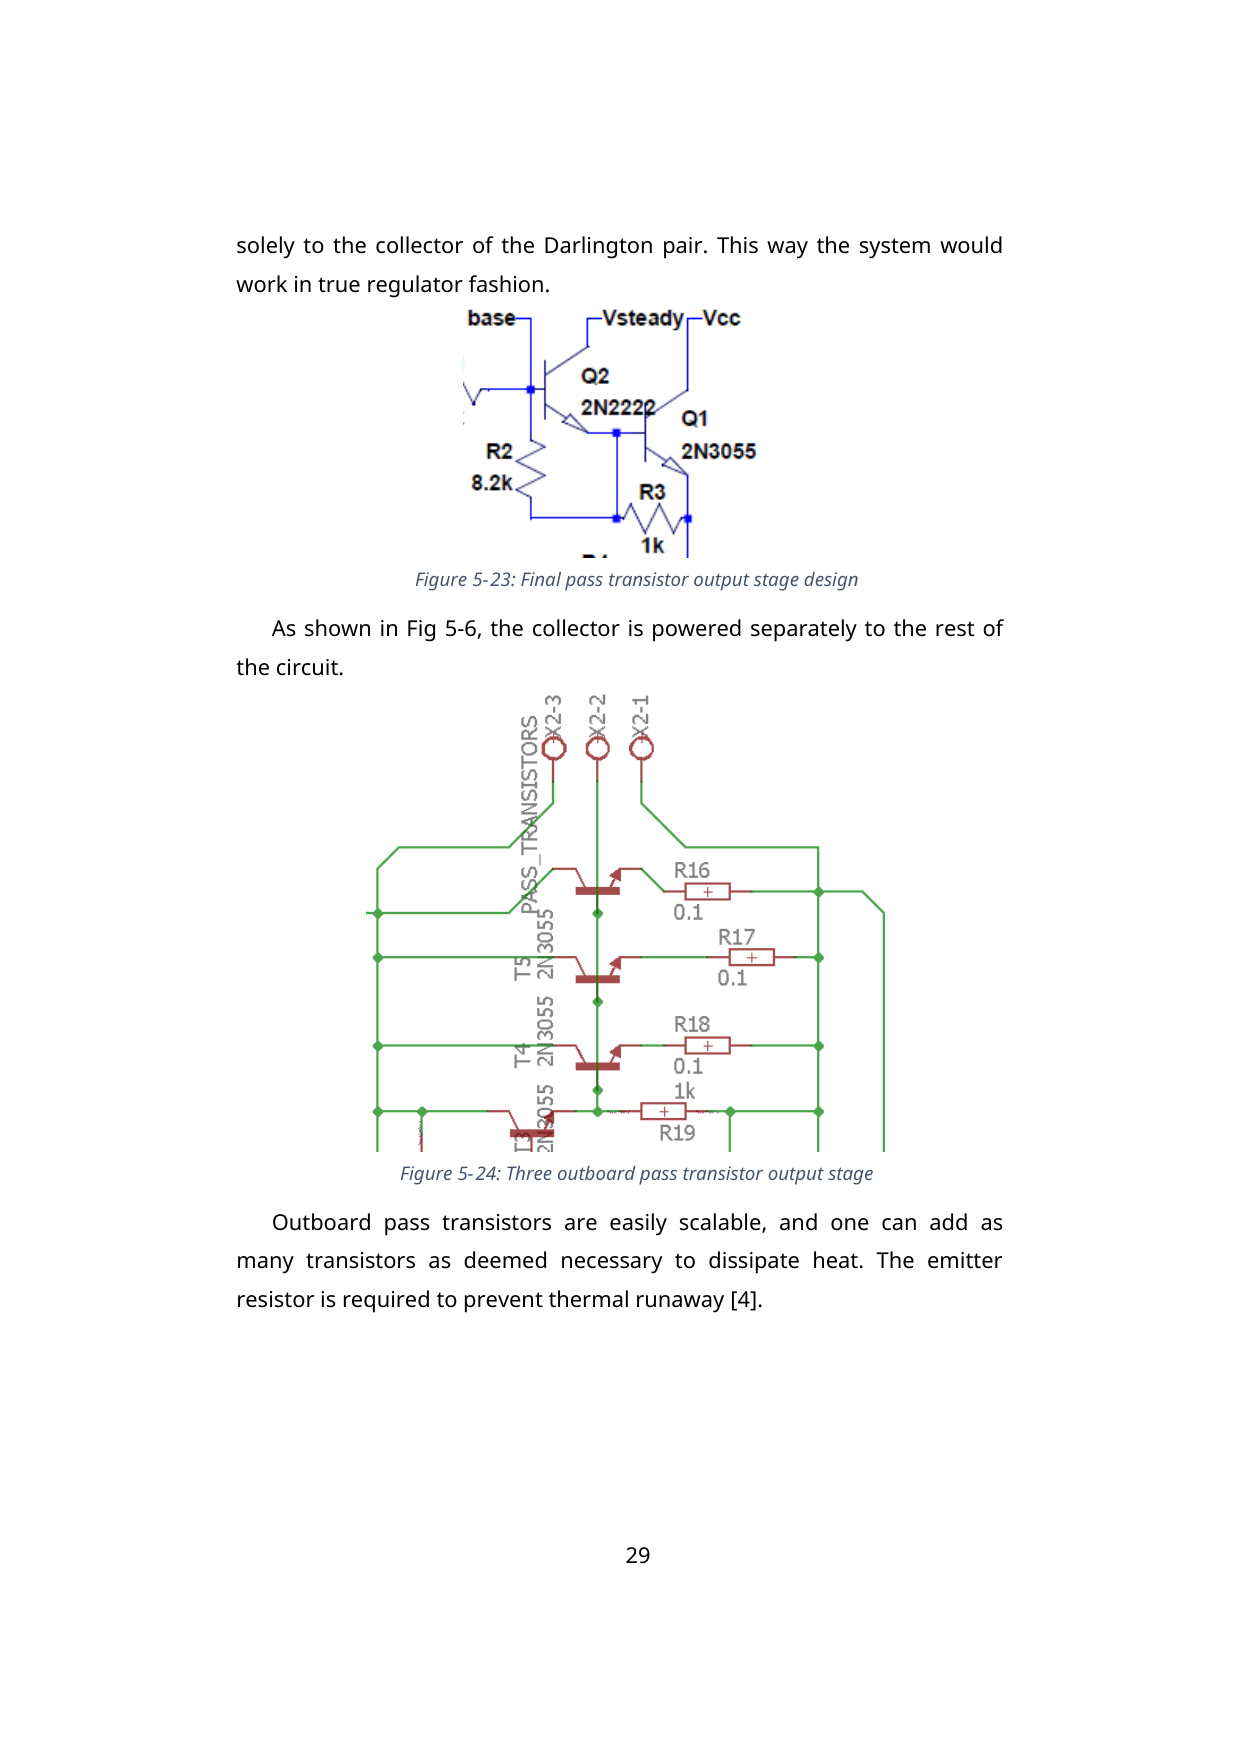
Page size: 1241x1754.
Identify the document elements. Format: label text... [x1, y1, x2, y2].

text As shown in Fig 5-6, the collector is powered separately to the rest of the circuit. [236, 613, 1004, 681]
text Outboard pass transistors are easily scalable, and one can add as many transistors as deemed necessary to dissipate heat. The emitter resistor is required to prevent thermal runaway. [236, 1207, 1004, 1314]
text Figure 5-24: Three outboard pass transistor output stage [236, 1160, 1004, 1186]
picture [463, 307, 778, 558]
picture [366, 690, 910, 1152]
text Figure 5-23: Final pass transistor output stage design [236, 566, 1004, 592]
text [236, 230, 1004, 299]
